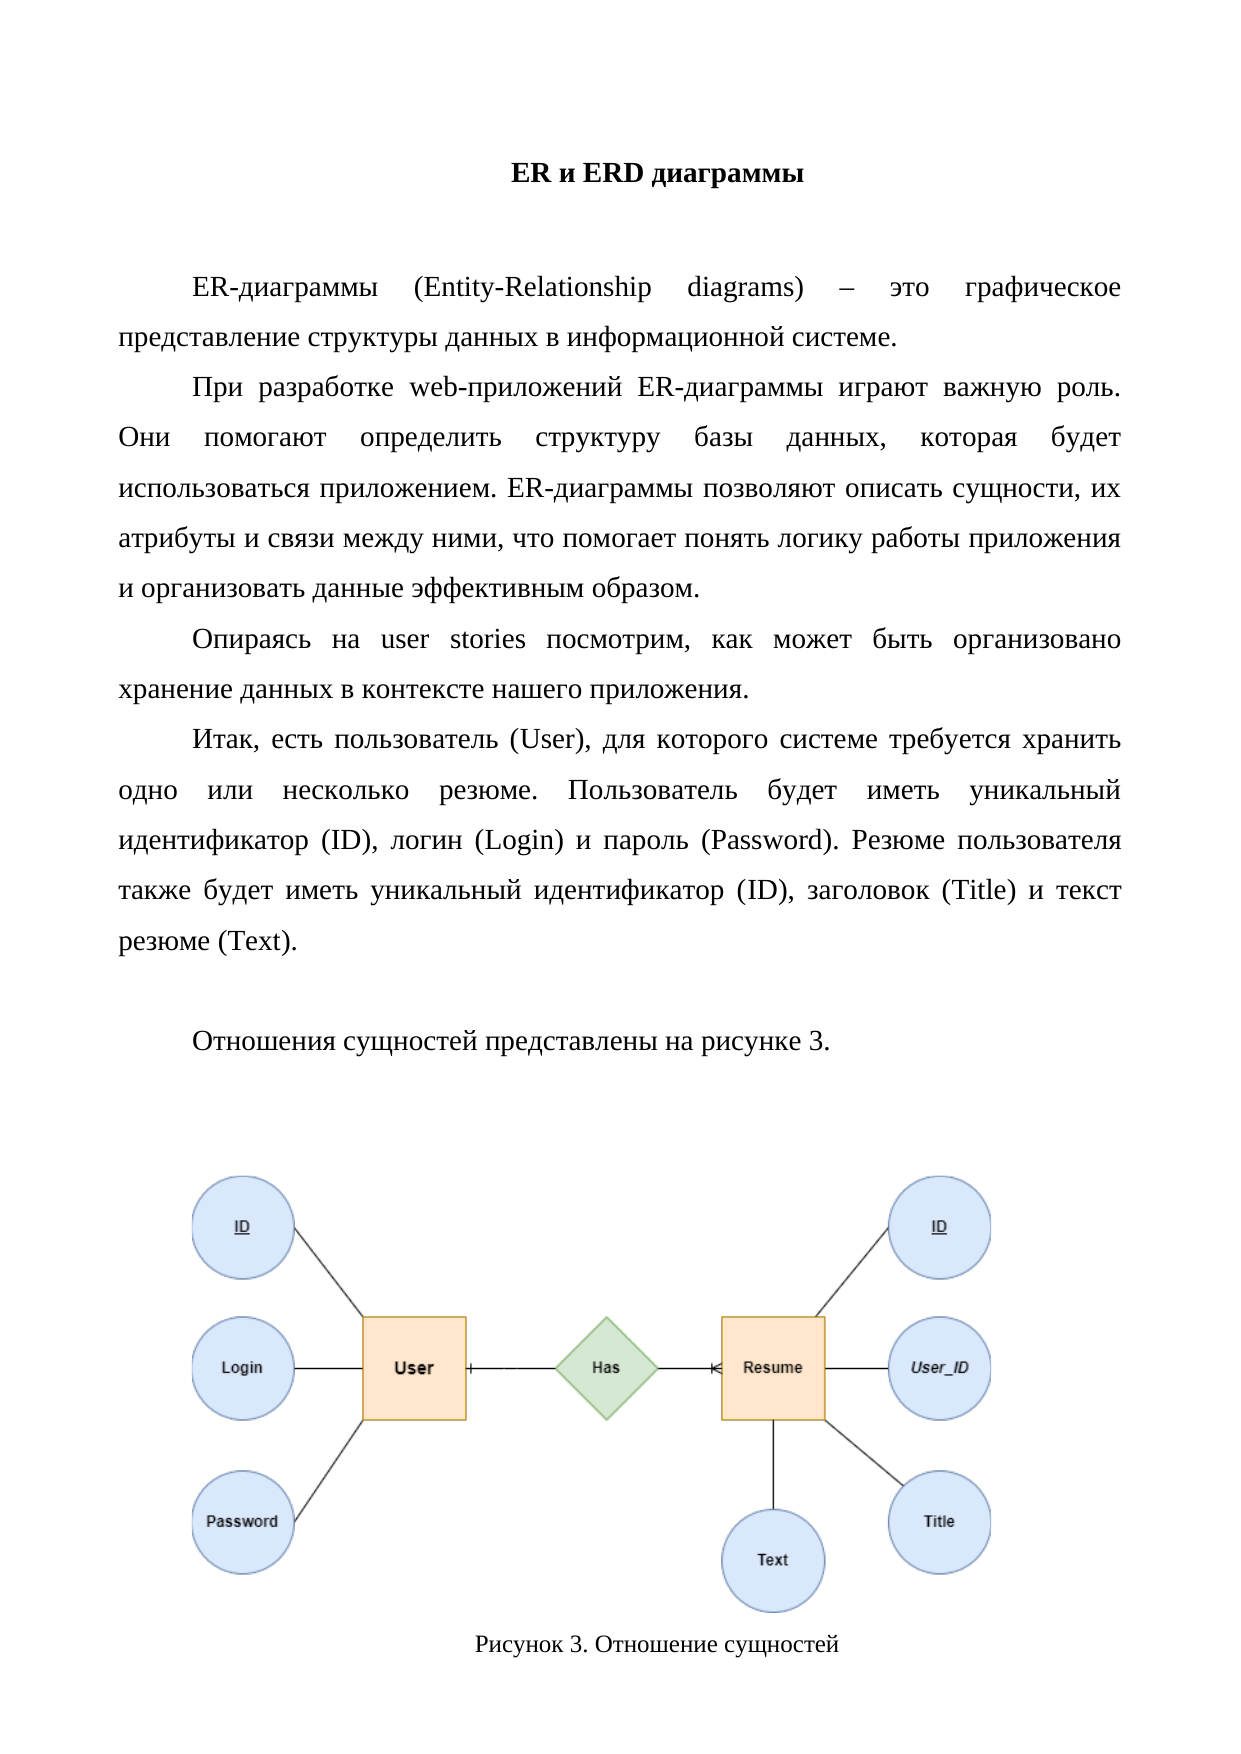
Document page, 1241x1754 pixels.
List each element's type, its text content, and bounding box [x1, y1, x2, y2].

text Итак, есть пользователь (User), для которого системе требуется хранить одно или несколько резюме. Пользователь будет иметь уникальный идентификатор (ID), логин (Login) и пароль (Password). Резюме пользователя также будет иметь уникальный идентификатор (ID), заголовок (Title) и текст резюме (Text). [118, 721, 1122, 956]
text При разработке web-приложений ER-диаграммы играют важную роль. Они помогают определить структуру базы данных, которая будет использоваться приложением. ER-диаграммы позволяют описать сущности, их атрибуты и связи между ними, что помогает понять логику работы приложения и организовать данные эффективным образом. [118, 369, 1122, 604]
text Отношения сущностей представлены на рисунке 3. [118, 1023, 1122, 1057]
text ER-диаграммы (Entity-Relationship diagrams) – это графическое представление структуры данных в информационной системе. [118, 269, 1122, 352]
text Опираясь на user stories посмотрим, как может быть организовано хранение данных в контексте нашего приложения. [118, 621, 1122, 705]
subtitle ER и ERD диаграммы [118, 156, 1122, 189]
picture [191, 1073, 992, 1613]
text Рисунок 3. Отношение сущностей [118, 1629, 1122, 1658]
